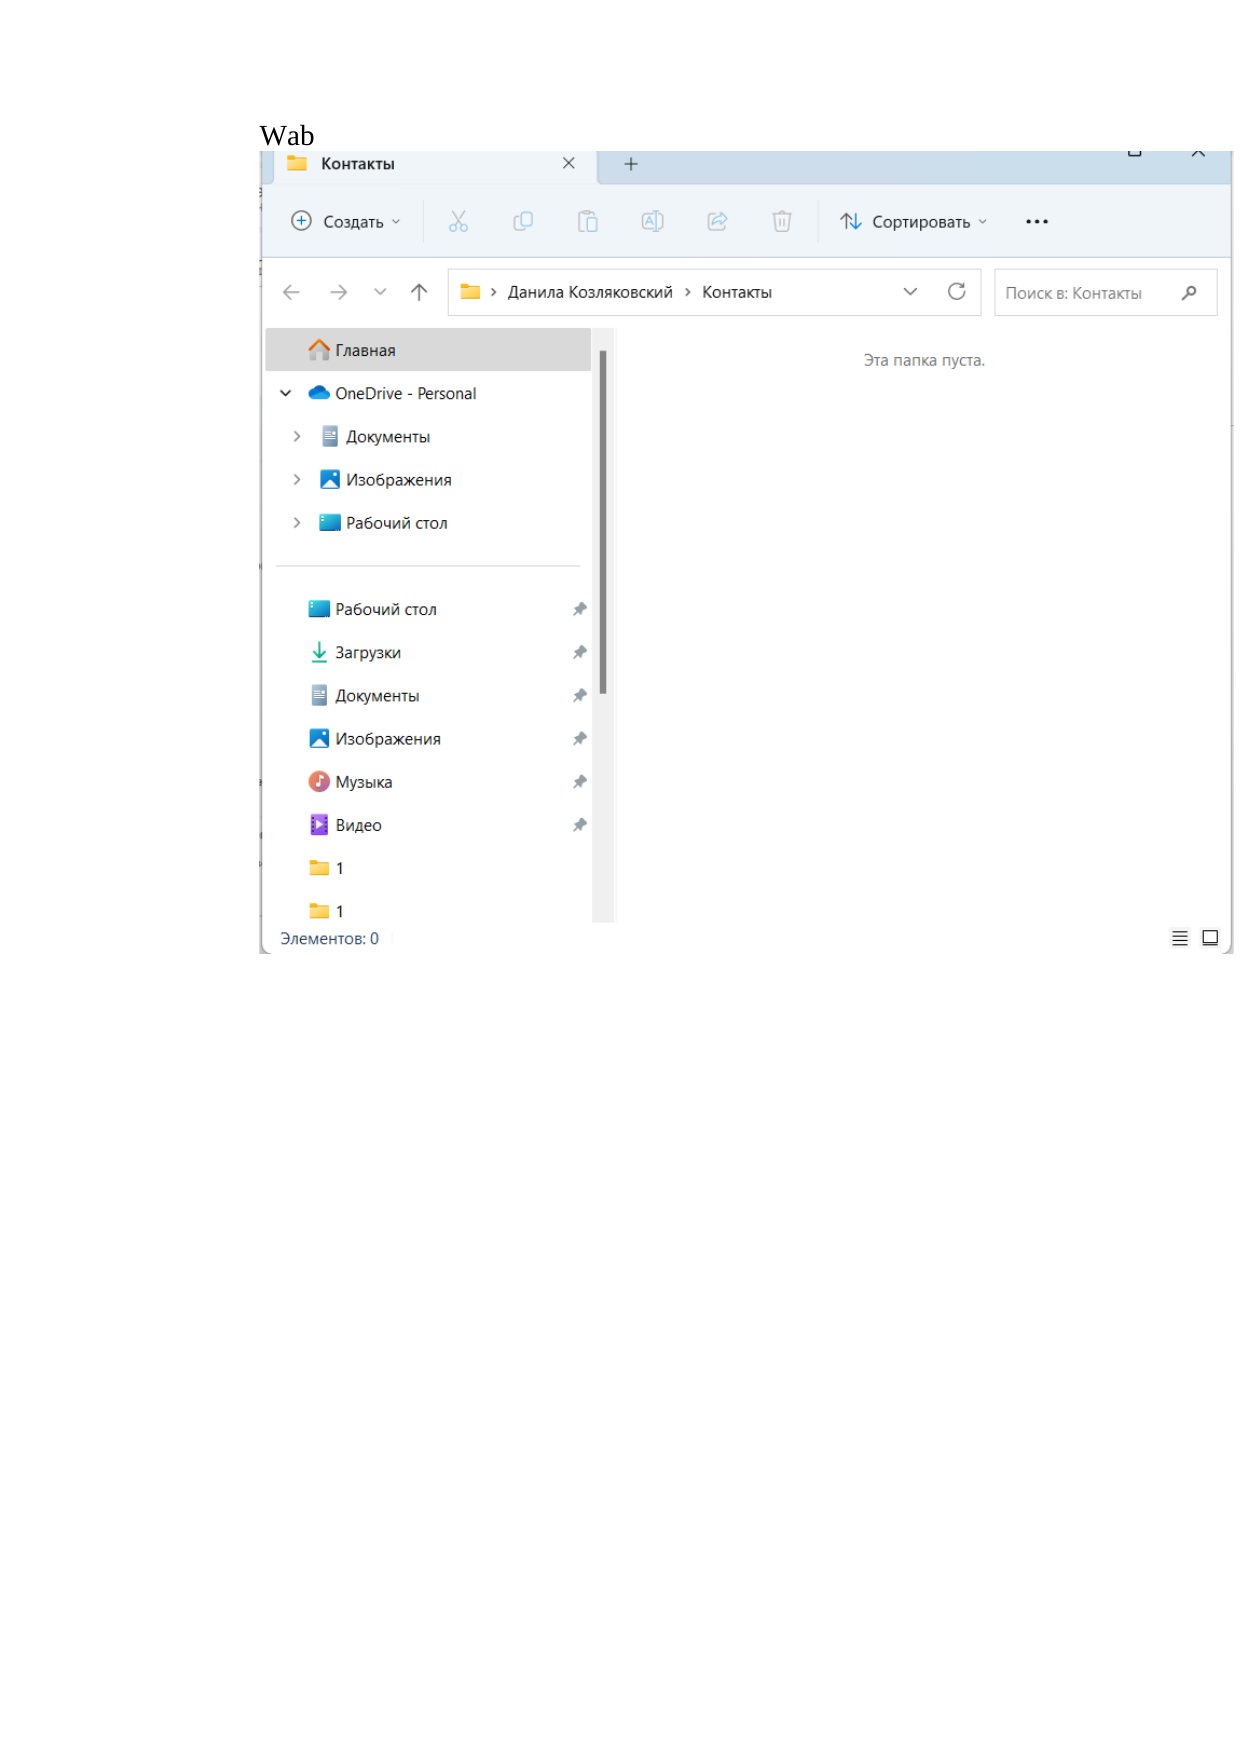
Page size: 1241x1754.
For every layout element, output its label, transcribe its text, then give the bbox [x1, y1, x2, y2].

picture [259, 151, 1234, 954]
list Wab [259, 118, 1152, 151]
